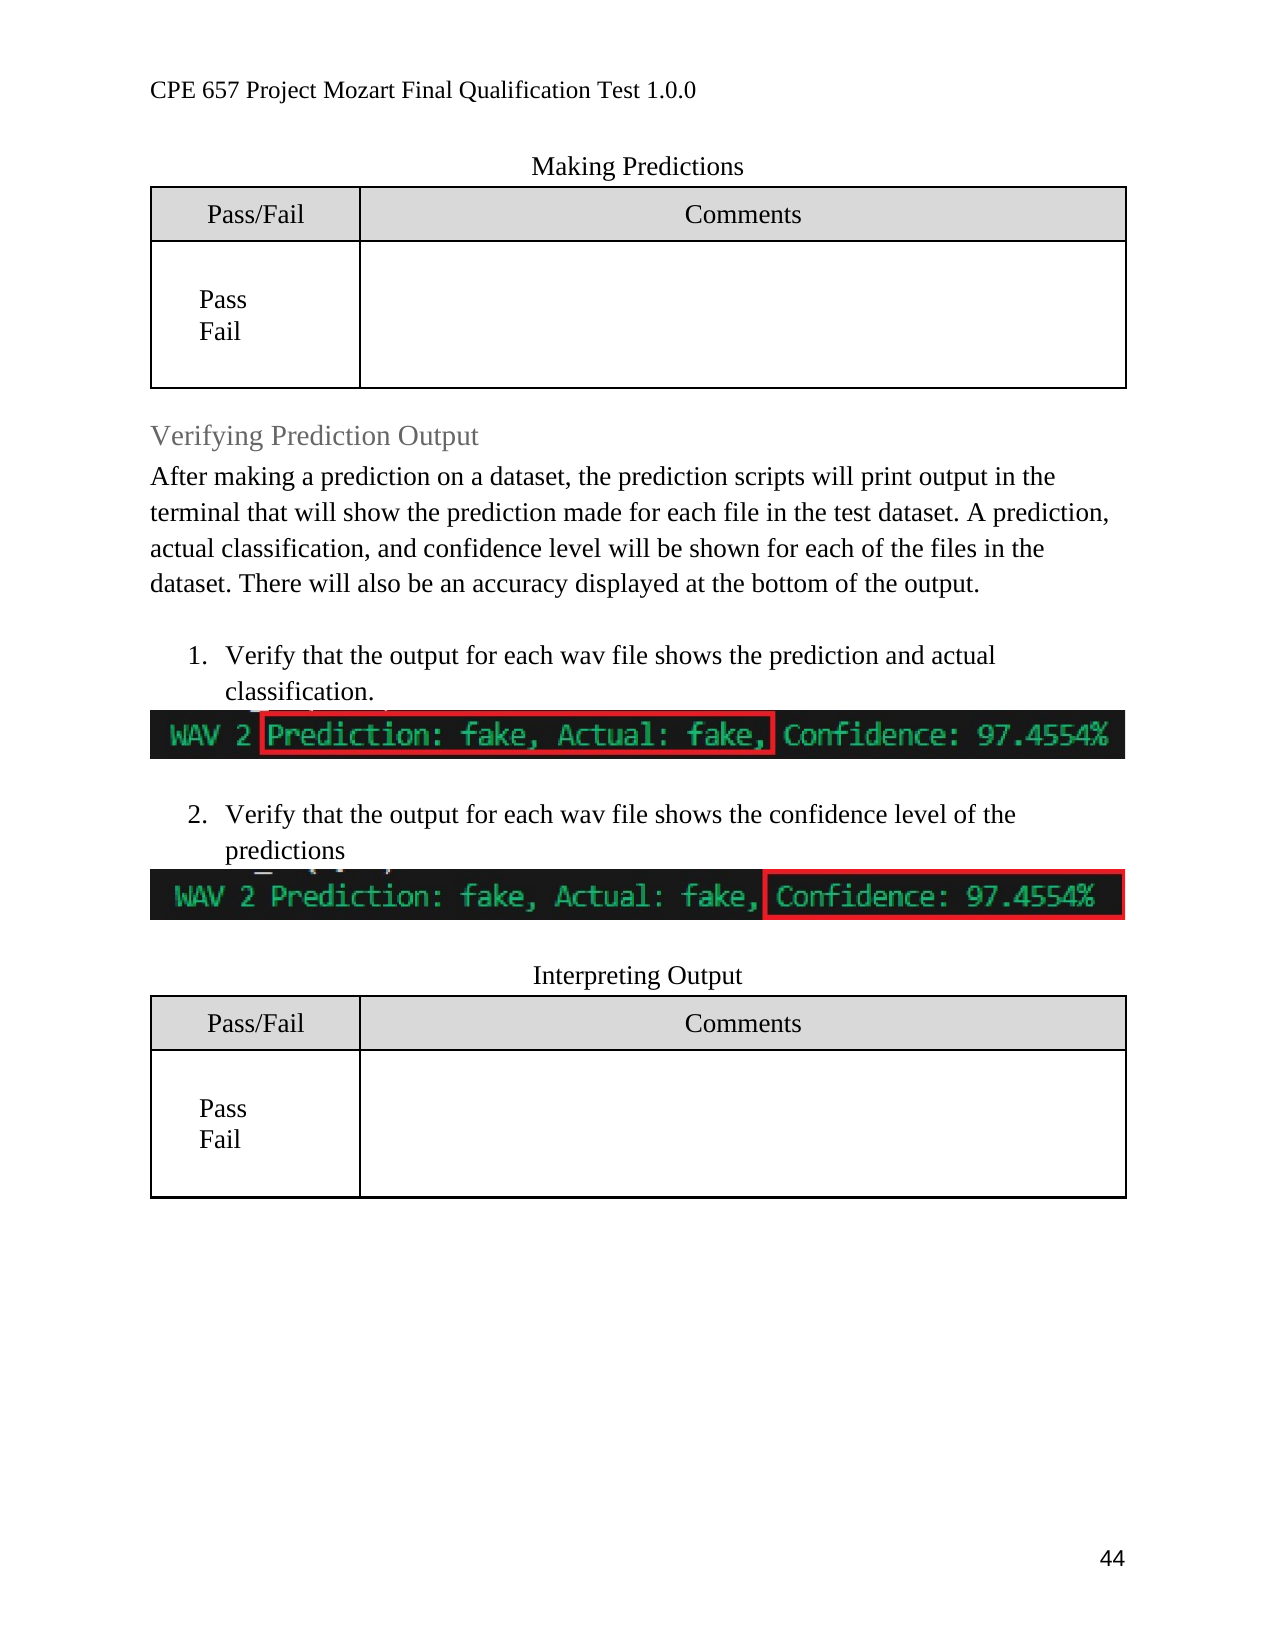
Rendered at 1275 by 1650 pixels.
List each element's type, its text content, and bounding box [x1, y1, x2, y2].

list Verify that the output for each wav file shows the prediction and actual classification. [187, 639, 1125, 706]
table_header Comments [361, 997, 1125, 1049]
table_cell [361, 242, 1125, 387]
table_cell [361, 1051, 1125, 1196]
text Making Predictions [150, 150, 1125, 181]
table_header Comments [361, 188, 1125, 240]
text After making a prediction on a dataset, the prediction scripts will print output in the terminal that will show the prediction made for each file in the test dataset. A prediction, actual classification, and confidence level will be shown for each of the files in the dataset. There will also be an accuracy displayed at the bottom of the output. [150, 460, 1125, 599]
picture [150, 869, 1125, 920]
picture [150, 710, 1125, 759]
table_cell Pass Fail [152, 1051, 359, 1196]
list Verify that the output for each wav file shows the confidence level of the predictions [187, 798, 1125, 865]
table_header Pass/Fail [152, 997, 359, 1049]
table_cell Pass Fail [152, 242, 359, 387]
subtitle Verifying Prediction Output [150, 418, 1125, 452]
text Interpreting Output [150, 959, 1125, 990]
table_header Pass/Fail [152, 188, 359, 240]
